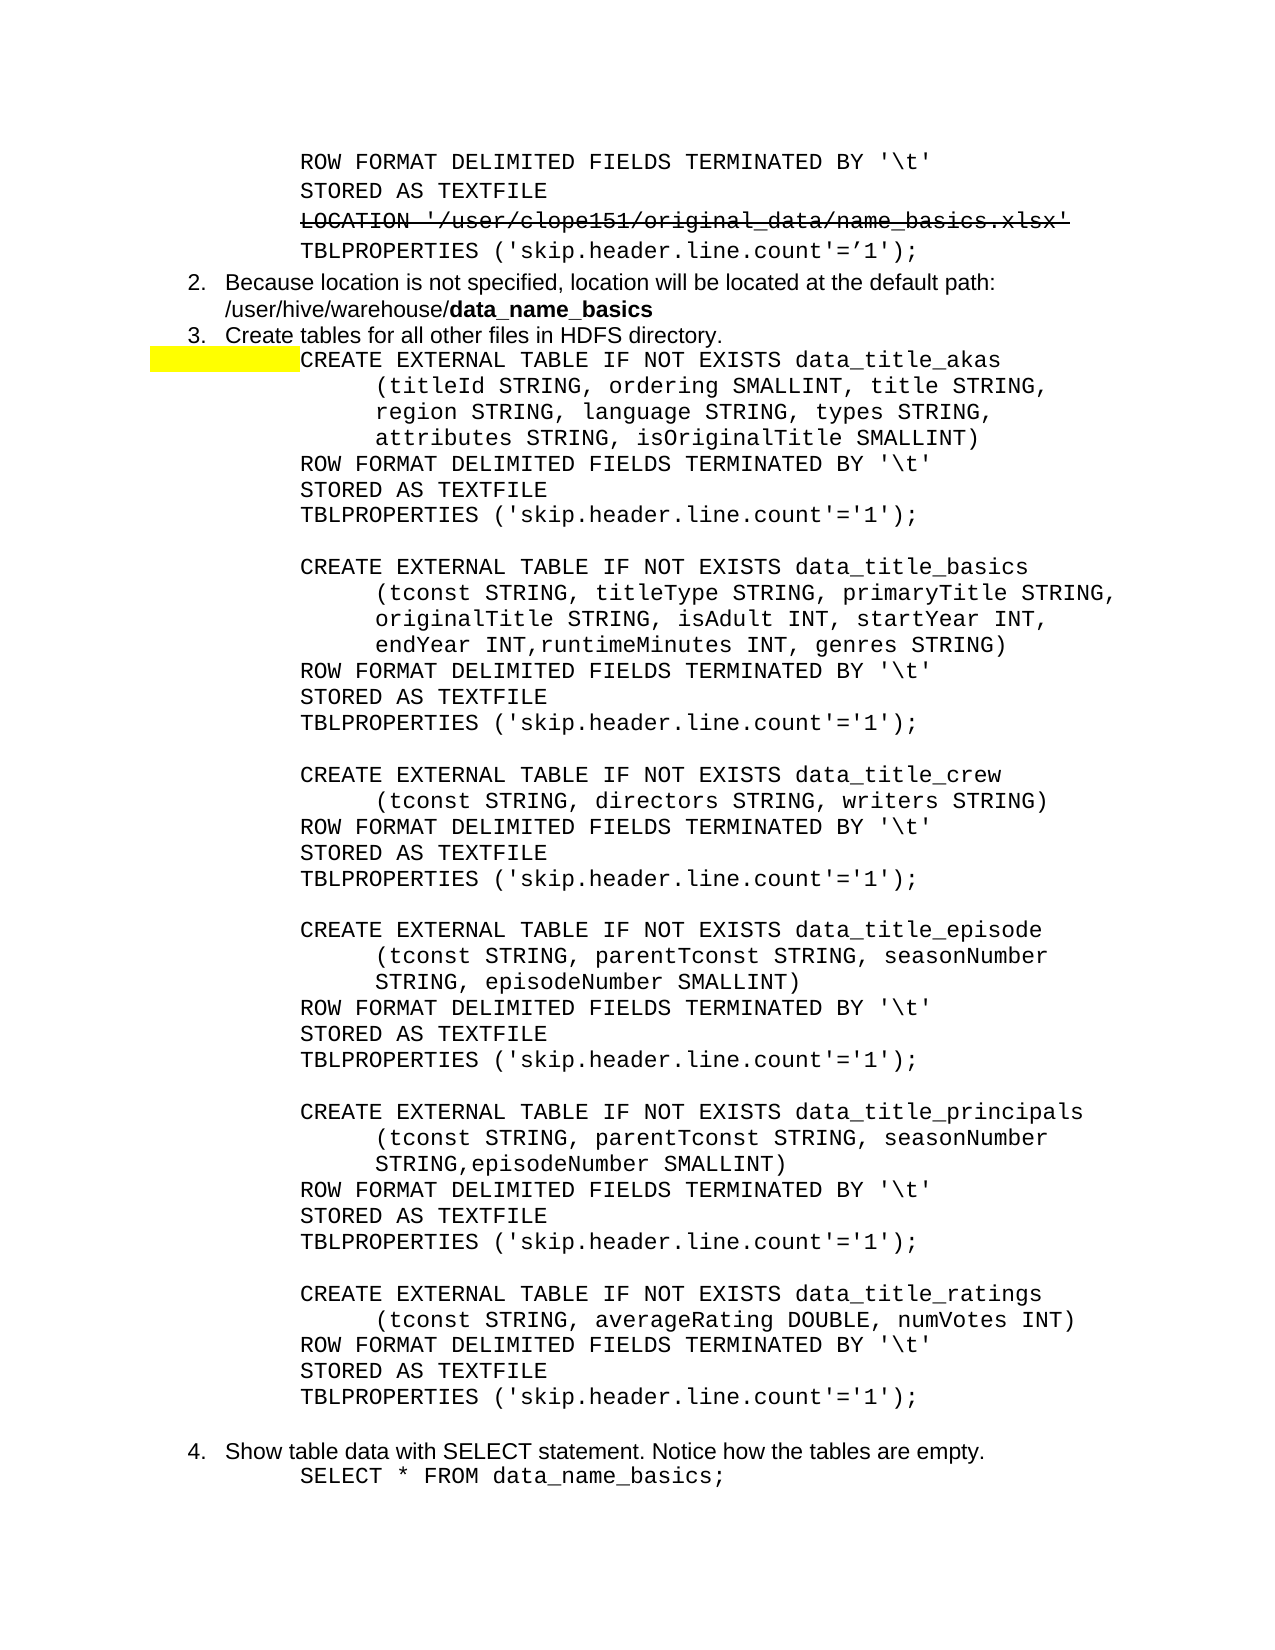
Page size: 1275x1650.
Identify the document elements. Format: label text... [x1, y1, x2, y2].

text TBLPROPERTIES ('skip.header.line.count'=’1'); [300, 239, 1125, 265]
text TBLPROPERTIES ('skip.header.line.count'='1'); [300, 711, 1125, 737]
text LOCATION '/user/clope151/original_data/name_basics.xlsx' [300, 209, 1125, 236]
text (tconst STRING, averageRating DOUBLE, numVotes INT) [300, 1308, 1125, 1334]
text ROW FORMAT DELIMITED FIELDS TERMINATED BY '\t' [300, 1178, 1125, 1204]
text CREATE EXTERNAL TABLE IF NOT EXISTS data_title_basics [300, 556, 1125, 582]
text STORED AS TEXTFILE [300, 685, 1125, 711]
text TBLPROPERTIES ('skip.header.line.count'='1'); [300, 867, 1125, 893]
text STORED AS TEXTFILE [300, 1360, 1125, 1386]
text ROW FORMAT DELIMITED FIELDS TERMINATED BY '\t' [300, 997, 1125, 1023]
text STORED AS TEXTFILE [300, 180, 1125, 206]
text TBLPROPERTIES ('skip.header.line.count'='1'); [300, 1386, 1125, 1412]
text CREATE EXTERNAL TABLE IF NOT EXISTS data_title_episode [300, 919, 1125, 945]
text STORED AS TEXTFILE [300, 1023, 1125, 1048]
text (tconst STRING, parentTconst STRING, seasonNumber STRING, episodeNumber SMALLINT) [375, 945, 1125, 997]
text region STRING, language STRING, types STRING, attributes STRING, isOriginalTitle SMALLINT) [375, 400, 1125, 452]
text STORED AS TEXTFILE [300, 1204, 1125, 1230]
text (tconst STRING, titleType STRING, primaryTitle STRING, originalTitle STRING, isAdult INT, startYear INT, endYear INT,runtimeMinutes INT, genres STRING) [375, 582, 1125, 659]
text TBLPROPERTIES ('skip.header.line.count'='1'); [300, 1230, 1125, 1256]
list Create tables for all other files in HDFS directory. [187, 322, 1125, 348]
text (tconst STRING, parentTconst STRING, seasonNumber STRING,episodeNumber SMALLINT) [375, 1126, 1125, 1178]
text CREATE EXTERNAL TABLE IF NOT EXISTS data_title_crew [300, 763, 1125, 789]
text ROW FORMAT DELIMITED FIELDS TERMINATED BY '\t' [300, 150, 1125, 176]
text SELECT * FROM data_name_basics; [225, 1464, 1125, 1490]
text ROW FORMAT DELIMITED FIELDS TERMINATED BY '\t' [300, 815, 1125, 841]
text ROW FORMAT DELIMITED FIELDS TERMINATED BY '\t' [300, 659, 1125, 685]
text ROW FORMAT DELIMITED FIELDS TERMINATED BY '\t' [300, 452, 1125, 478]
text STORED AS TEXTFILE [300, 841, 1125, 867]
text ROW FORMAT DELIMITED FIELDS TERMINATED BY '\t' [300, 1334, 1125, 1360]
text (tconst STRING, directors STRING, writers STRING) [300, 789, 1125, 815]
text STORED AS TEXTFILE [300, 478, 1125, 504]
text (titleId STRING, ordering SMALLINT, title STRING, [300, 374, 1125, 400]
text CREATE EXTERNAL TABLE IF NOT EXISTS data_title_principals [300, 1100, 1125, 1126]
text TBLPROPERTIES ('skip.header.line.count'='1'); [300, 1048, 1125, 1074]
list Show table data with SELECT statement. Notice how the tables are empty. [187, 1438, 1125, 1464]
text CREATE EXTERNAL TABLE IF NOT EXISTS data_title_ratings [300, 1282, 1125, 1308]
text TBLPROPERTIES ('skip.header.line.count'='1'); [300, 504, 1125, 530]
text CREATE EXTERNAL TABLE IF NOT EXISTS data_title_akas [150, 348, 1125, 374]
list Because location is not specified, location will be located at the default path: /user/hive/warehouse/data_name_basics [187, 269, 1125, 322]
